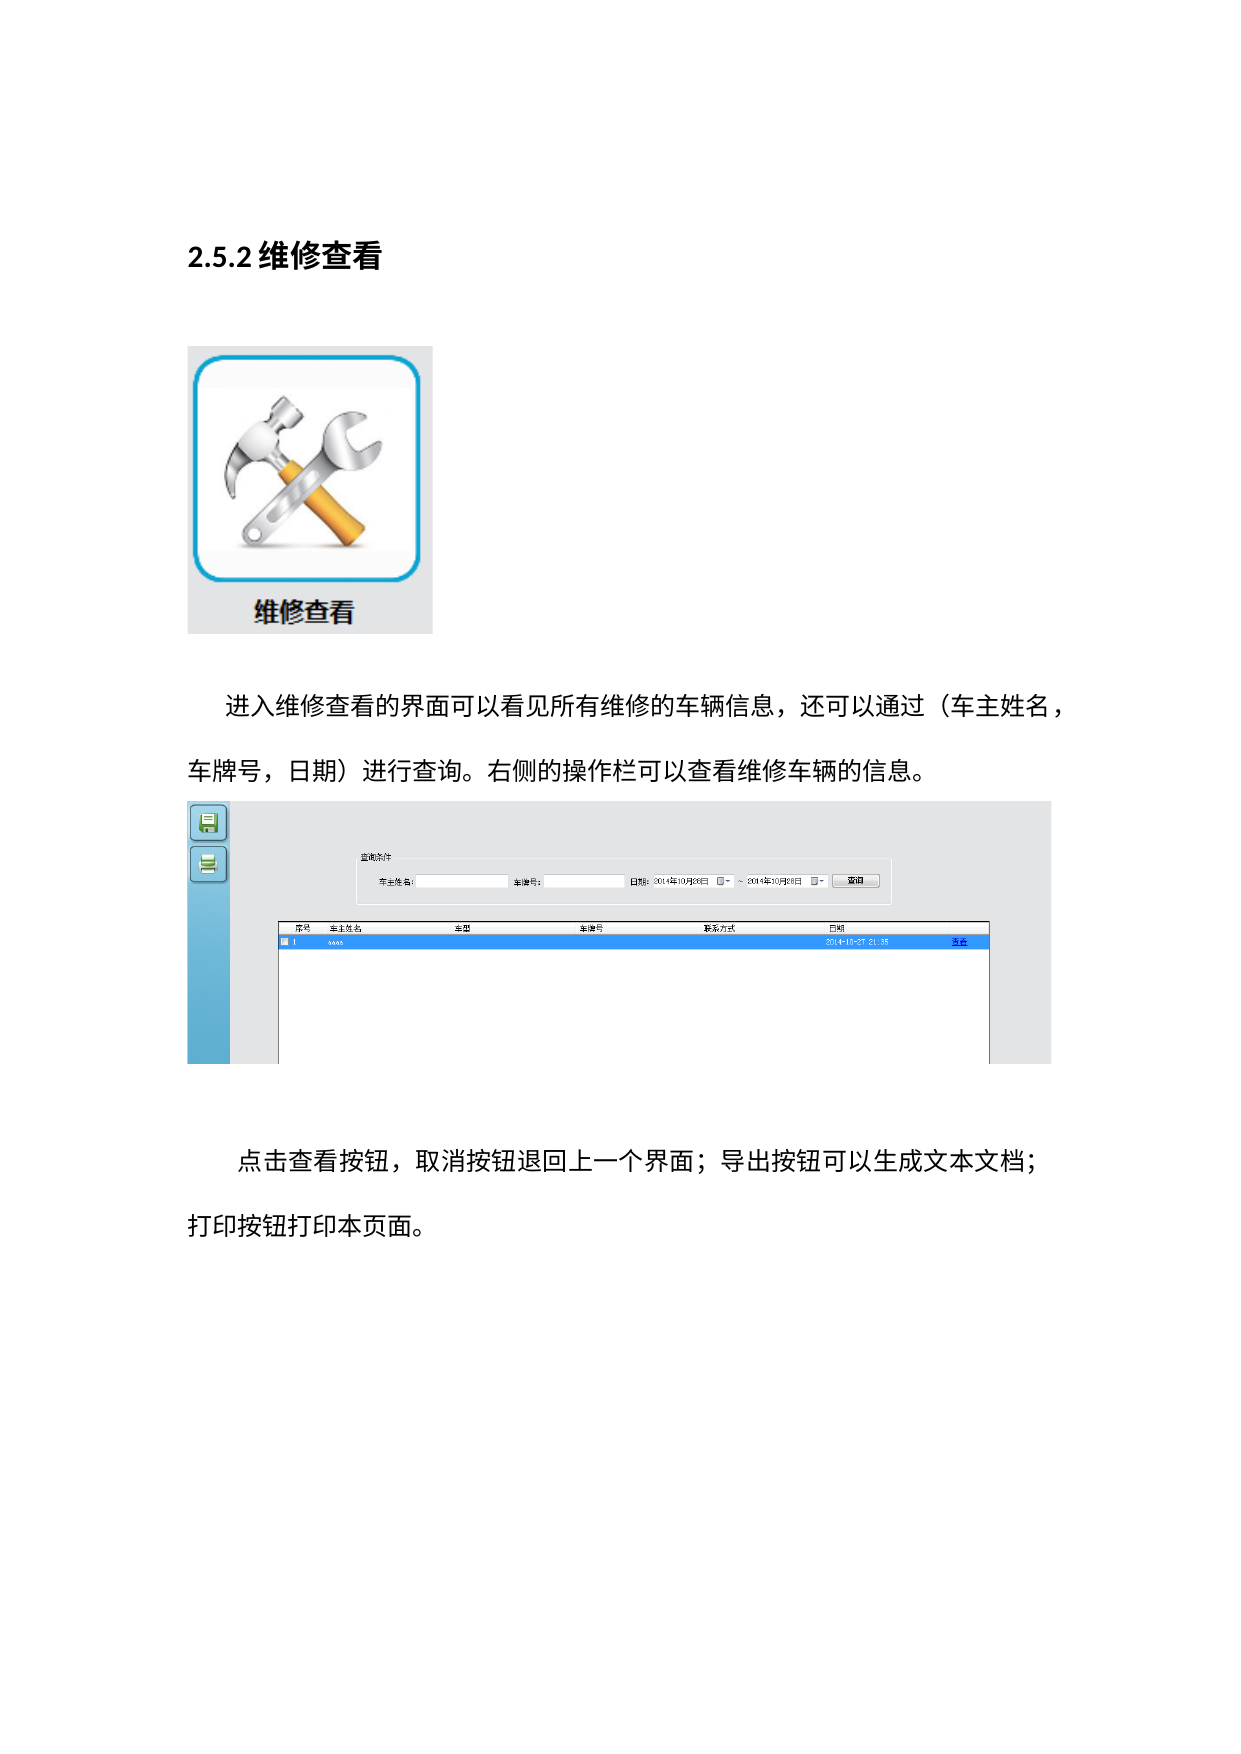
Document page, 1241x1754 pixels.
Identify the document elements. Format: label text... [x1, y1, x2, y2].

text 进入维修查看的界面可以看见所有维修的车辆信息，还可以通过（车主姓名，车牌号，日期）进行查询。右侧的操作栏可以查看维修车辆的信息。 [187, 672, 1053, 802]
subtitle 2.5.2 维修查看 [187, 222, 1053, 287]
text 点击查看按钮，取消按钮退回上一个界面；导出按钮可以生成文本文档；打印按钮打印本页面。 [187, 1127, 1053, 1257]
picture [187, 346, 433, 634]
picture [187, 801, 1052, 1064]
